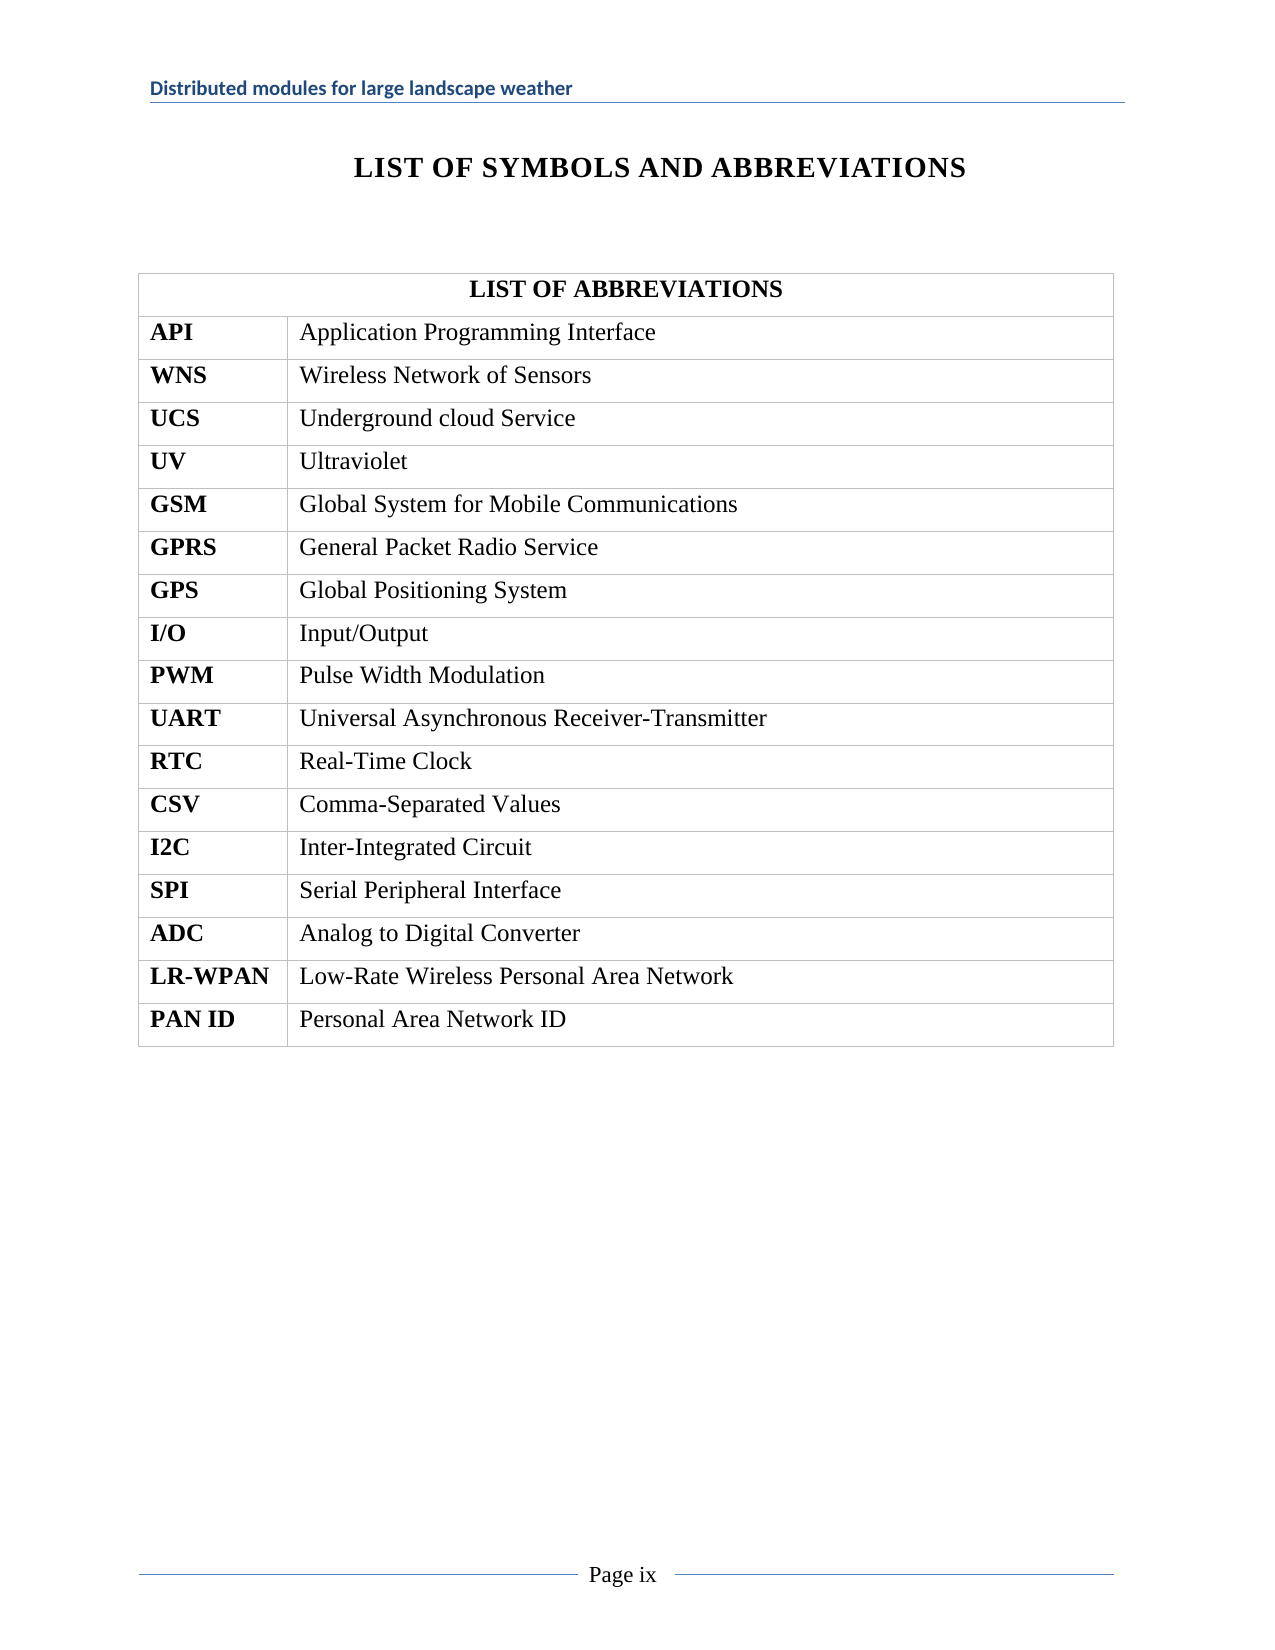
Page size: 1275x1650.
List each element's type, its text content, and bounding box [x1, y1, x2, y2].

table_cell PAN ID [139, 1004, 287, 1046]
text LIST OF SYMBOLS AND ABBREVIATIONS [195, 150, 1125, 183]
table_cell Real-Time Clock [288, 746, 1113, 788]
table_cell PWM [139, 661, 287, 702]
table_cell UART [139, 704, 287, 745]
table_cell Low-Rate Wireless Personal Area Network [288, 961, 1113, 1003]
table_cell LR-WPAN [139, 961, 287, 1003]
table_cell SPI [139, 875, 287, 917]
table_cell Wireless Network of Sensors [288, 360, 1113, 402]
table_cell I/O [139, 618, 287, 659]
table_cell Global System for Mobile Communications [288, 489, 1113, 531]
table_cell Ultraviolet [288, 446, 1113, 488]
table_cell Analog to Digital Converter [288, 918, 1113, 960]
table_cell UCS [139, 403, 287, 445]
table_cell Personal Area Network ID [288, 1004, 1113, 1046]
table_cell API [139, 317, 287, 359]
table_cell Inter-Integrated Circuit [288, 832, 1113, 874]
table_cell Comma-Separated Values [288, 789, 1113, 831]
table_cell Global Positioning System [288, 575, 1113, 617]
table_cell CSV [139, 789, 287, 831]
table_cell Underground cloud Service [288, 403, 1113, 445]
table_cell Pulse Width Modulation [288, 661, 1113, 702]
table_cell I2C [139, 832, 287, 874]
table_cell Application Programming Interface [288, 317, 1113, 359]
table_cell UV [139, 446, 287, 488]
table_cell Universal Asynchronous Receiver-Transmitter [288, 704, 1113, 745]
table_cell WNS [139, 360, 287, 402]
table_cell GSM [139, 489, 287, 531]
table_cell Input/Output [288, 618, 1113, 659]
table_cell GPRS [139, 532, 287, 574]
table_cell General Packet Radio Service [288, 532, 1113, 574]
table_cell ADC [139, 918, 287, 960]
table_header LIST OF ABBREVIATIONS [139, 274, 1113, 316]
table_cell Serial Peripheral Interface [288, 875, 1113, 917]
table_cell GPS [139, 575, 287, 617]
table_cell RTC [139, 746, 287, 788]
